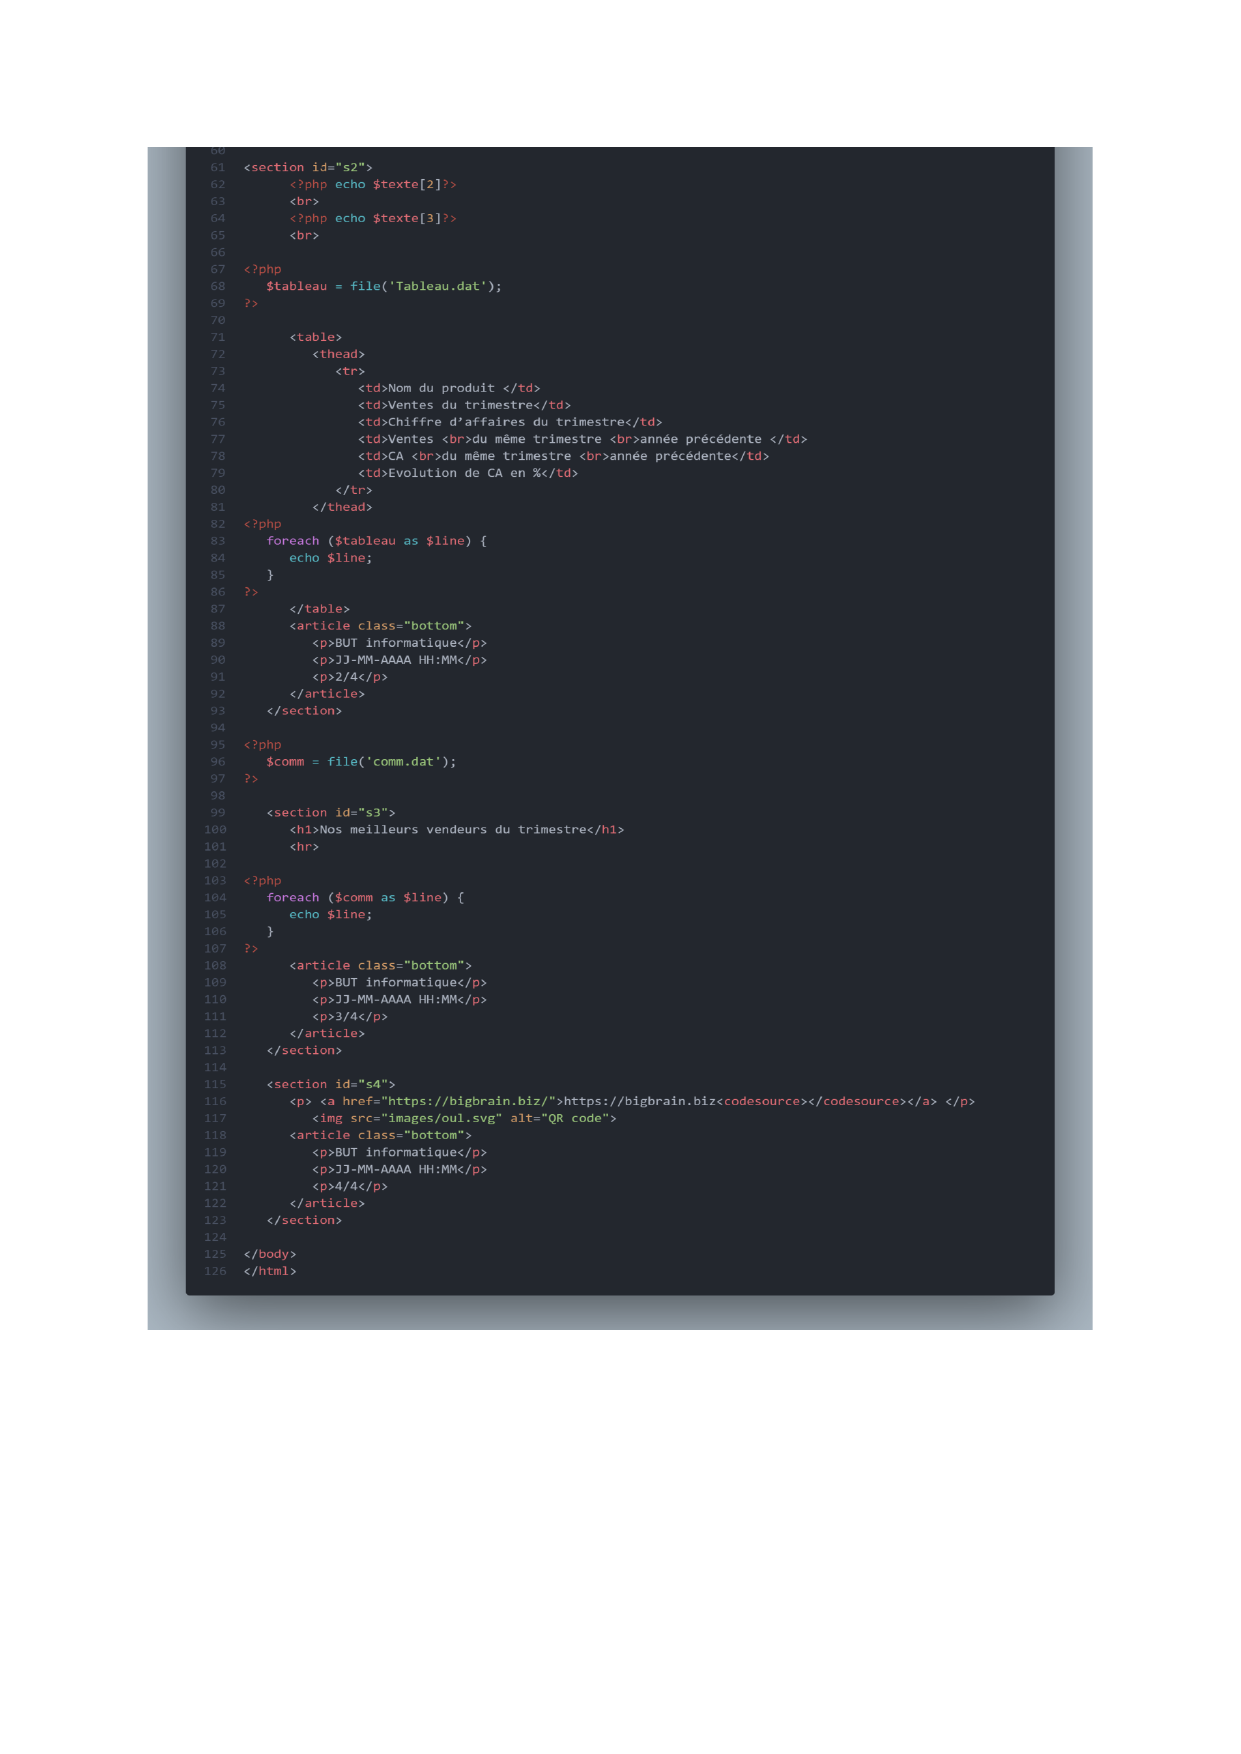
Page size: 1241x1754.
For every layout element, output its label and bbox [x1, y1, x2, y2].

picture [147, 147, 1093, 1330]
